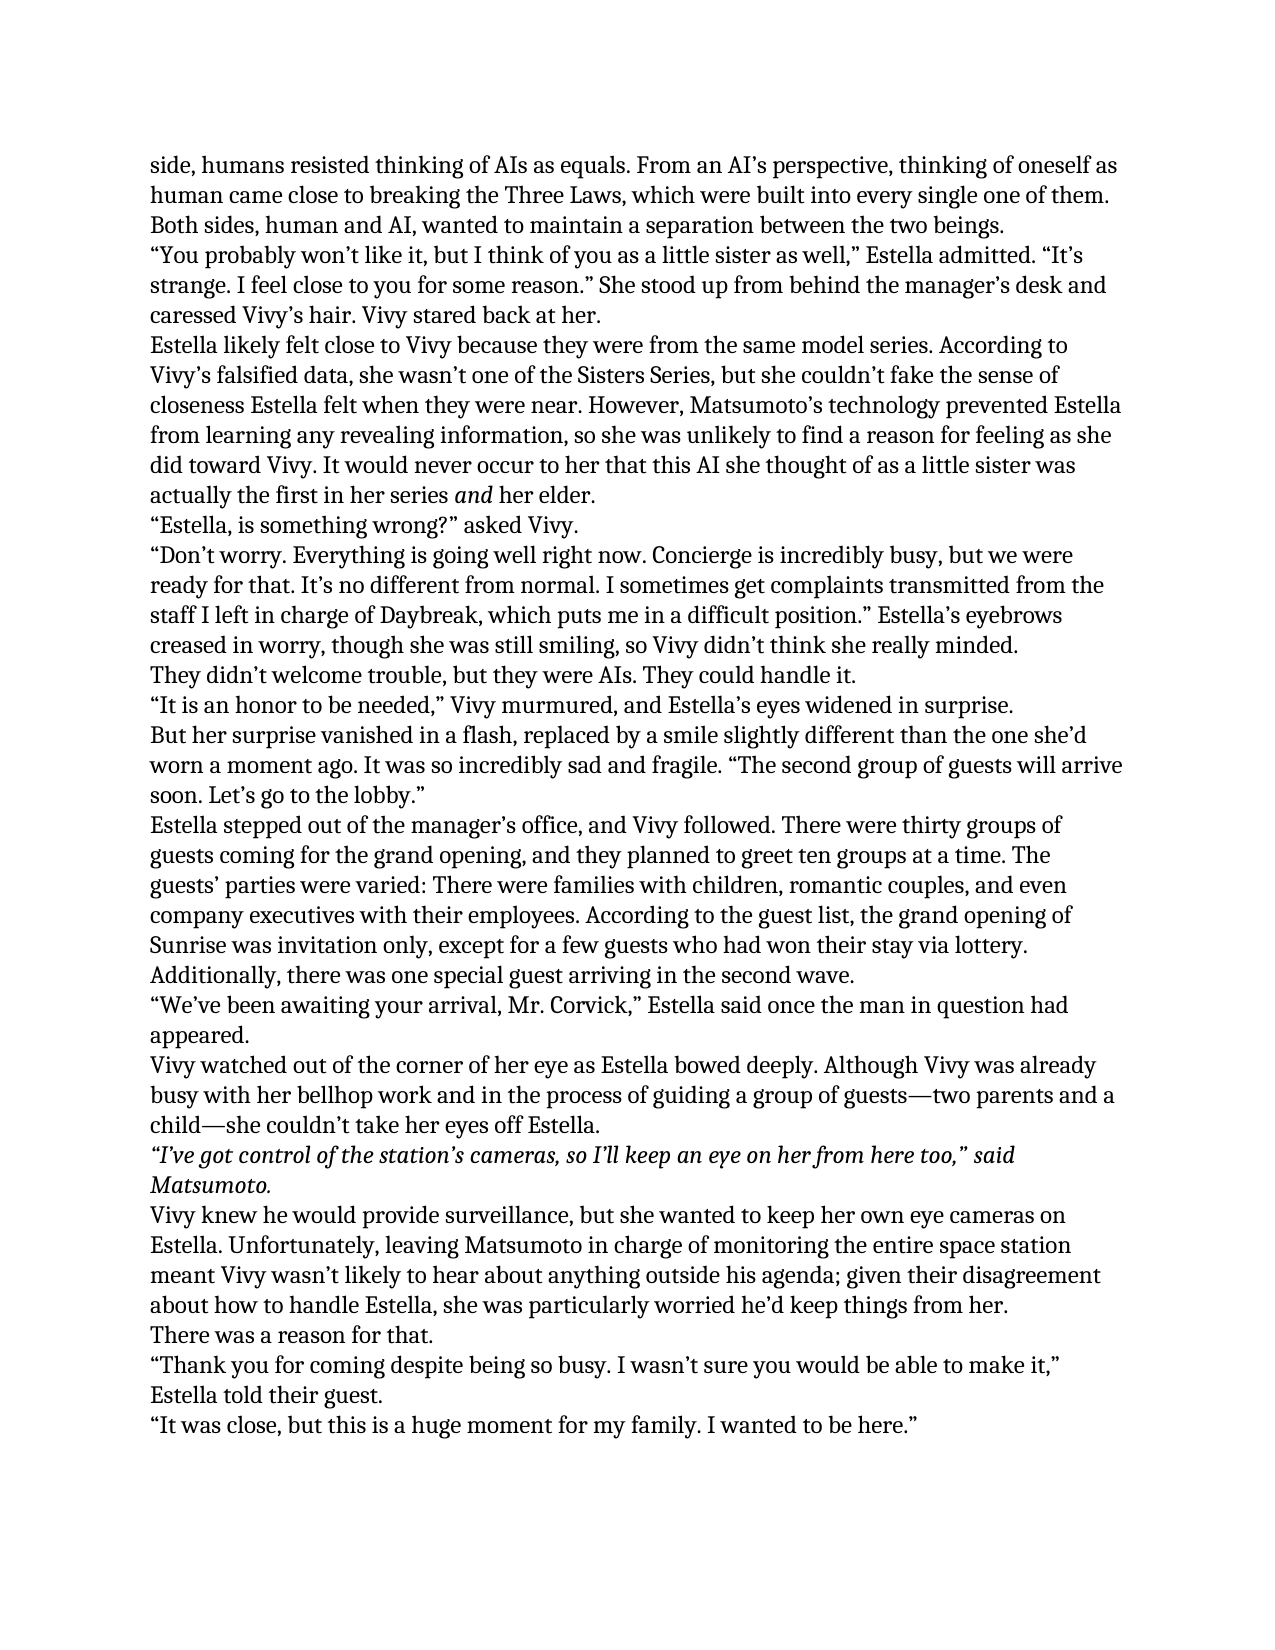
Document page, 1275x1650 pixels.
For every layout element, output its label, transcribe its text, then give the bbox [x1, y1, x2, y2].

text Additionally, there was one special guest arriving in the second wave. [150, 960, 1125, 990]
text “It was close, but this is a huge moment for my family. I wanted to be here.” [150, 1410, 1125, 1440]
text Vivy watched out of the corner of her eye as Estella bowed deeply. Although Vivy was already busy with her bellhop work and in the process of guiding a group of guests—two parents and a child—she couldn’t take her eyes off Estella. [150, 1050, 1125, 1140]
text Vivy knew he would provide surveillance, but she wanted to keep her own eye cameras on Estella. Unfortunately, leaving Matsumoto in charge of monitoring the entire space station meant Vivy wasn’t likely to hear about anything outside his agenda; given their disagreement about how to handle Estella, she was particularly worried he’d keep things from her. [150, 1200, 1125, 1320]
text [150, 150, 1125, 240]
text “We’ve been awaiting your arrival, Mr. Corvick,” Estella said once the man in question had appeared. [150, 990, 1125, 1050]
text “Don’t worry. Everything is going well right now. Concierge is incredibly busy, but we were ready for that. It’s no different from normal. I sometimes get complaints transmitted from the staff I left in charge of Daybreak, which puts me in a difficult position.” Estella’s eyebrows creased in worry, though she was still smiling, so Vivy didn’t think she really minded. [150, 540, 1125, 660]
text “You probably won’t like it, but I think of you as a little sister as well,” Estella admitted. “It’s strange. I feel close to you for some reason.” She stood up from behind the manager’s desk and caressed Vivy’s hair. Vivy stared back at her. [150, 240, 1125, 330]
text There was a reason for that. [150, 1320, 1125, 1350]
text Estella likely felt close to Vivy because they were from the same model series. According to Vivy’s falsified data, she wasn’t one of the Sisters Series, but she couldn’t fake the sense of closeness Estella felt when they were near. However, Matsumoto’s technology prevented Estella from learning any revealing information, so she was unlikely to find a reason for feeling as she did toward Vivy. It would never occur to her that this AI she thought of as a little sister was actually the first in her series and her elder. [150, 330, 1125, 510]
text “Estella, is something wrong?” asked Vivy. [150, 510, 1125, 540]
text But her surprise vanished in a flash, replaced by a smile slightly different than the one she’d worn a moment ago. It was so incredibly sad and fragile. “The second group of guests will arrive soon. Let’s go to the lobby.” [150, 720, 1125, 810]
text “Thank you for coming despite being so busy. I wasn’t sure you would be able to make it,” Estella told their guest. [150, 1350, 1125, 1410]
text “It is an honor to be needed,” Vivy murmured, and Estella’s eyes widened in surprise. [150, 690, 1125, 720]
text Estella stepped out of the manager’s office, and Vivy followed. There were thirty groups of guests coming for the grand opening, and they planned to greet ten groups at a time. The guests’ parties were varied: There were families with children, romantic couples, and even company executives with their employees. According to the guest list, the grand opening of Sunrise was invitation only, except for a few guests who had won their stay via lottery. [150, 810, 1125, 960]
text “I’ve got control of the station’s cameras, so I’ll keep an eye on her from here too,” said Matsumoto. [150, 1140, 1125, 1200]
text They didn’t welcome trouble, but they were AIs. They could handle it. [150, 660, 1125, 690]
